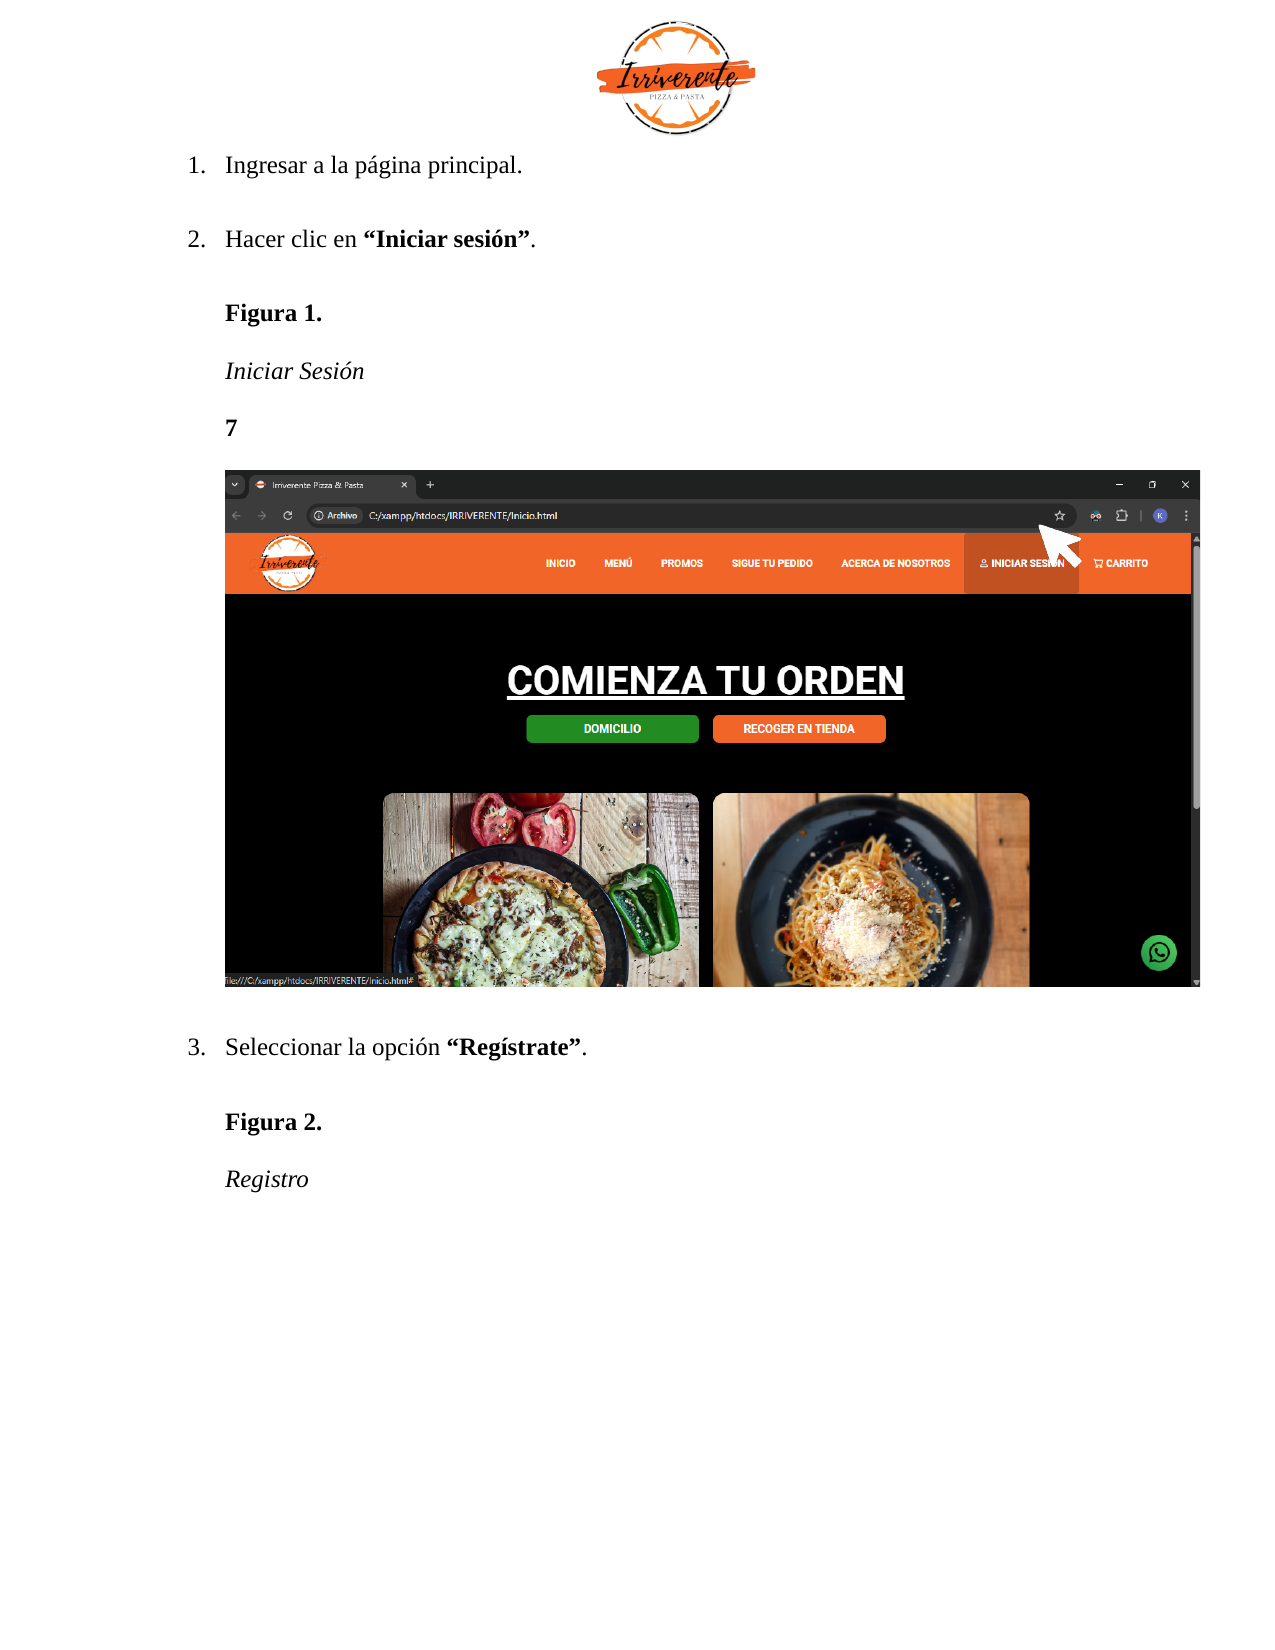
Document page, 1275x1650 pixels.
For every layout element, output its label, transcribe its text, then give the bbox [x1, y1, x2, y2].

picture [225, 470, 1200, 987]
list Hacer clic en “Iniciar sesión”. [187, 224, 1125, 253]
list Seleccionar la opción “Regístrate”. [187, 1032, 1125, 1061]
list Ingresar a la página principal. [187, 150, 1125, 179]
picture [596, 20, 756, 138]
text Figura 2. Registro [225, 1107, 1125, 1193]
text Figura 1. Iniciar Sesión 7 [225, 298, 1125, 470]
